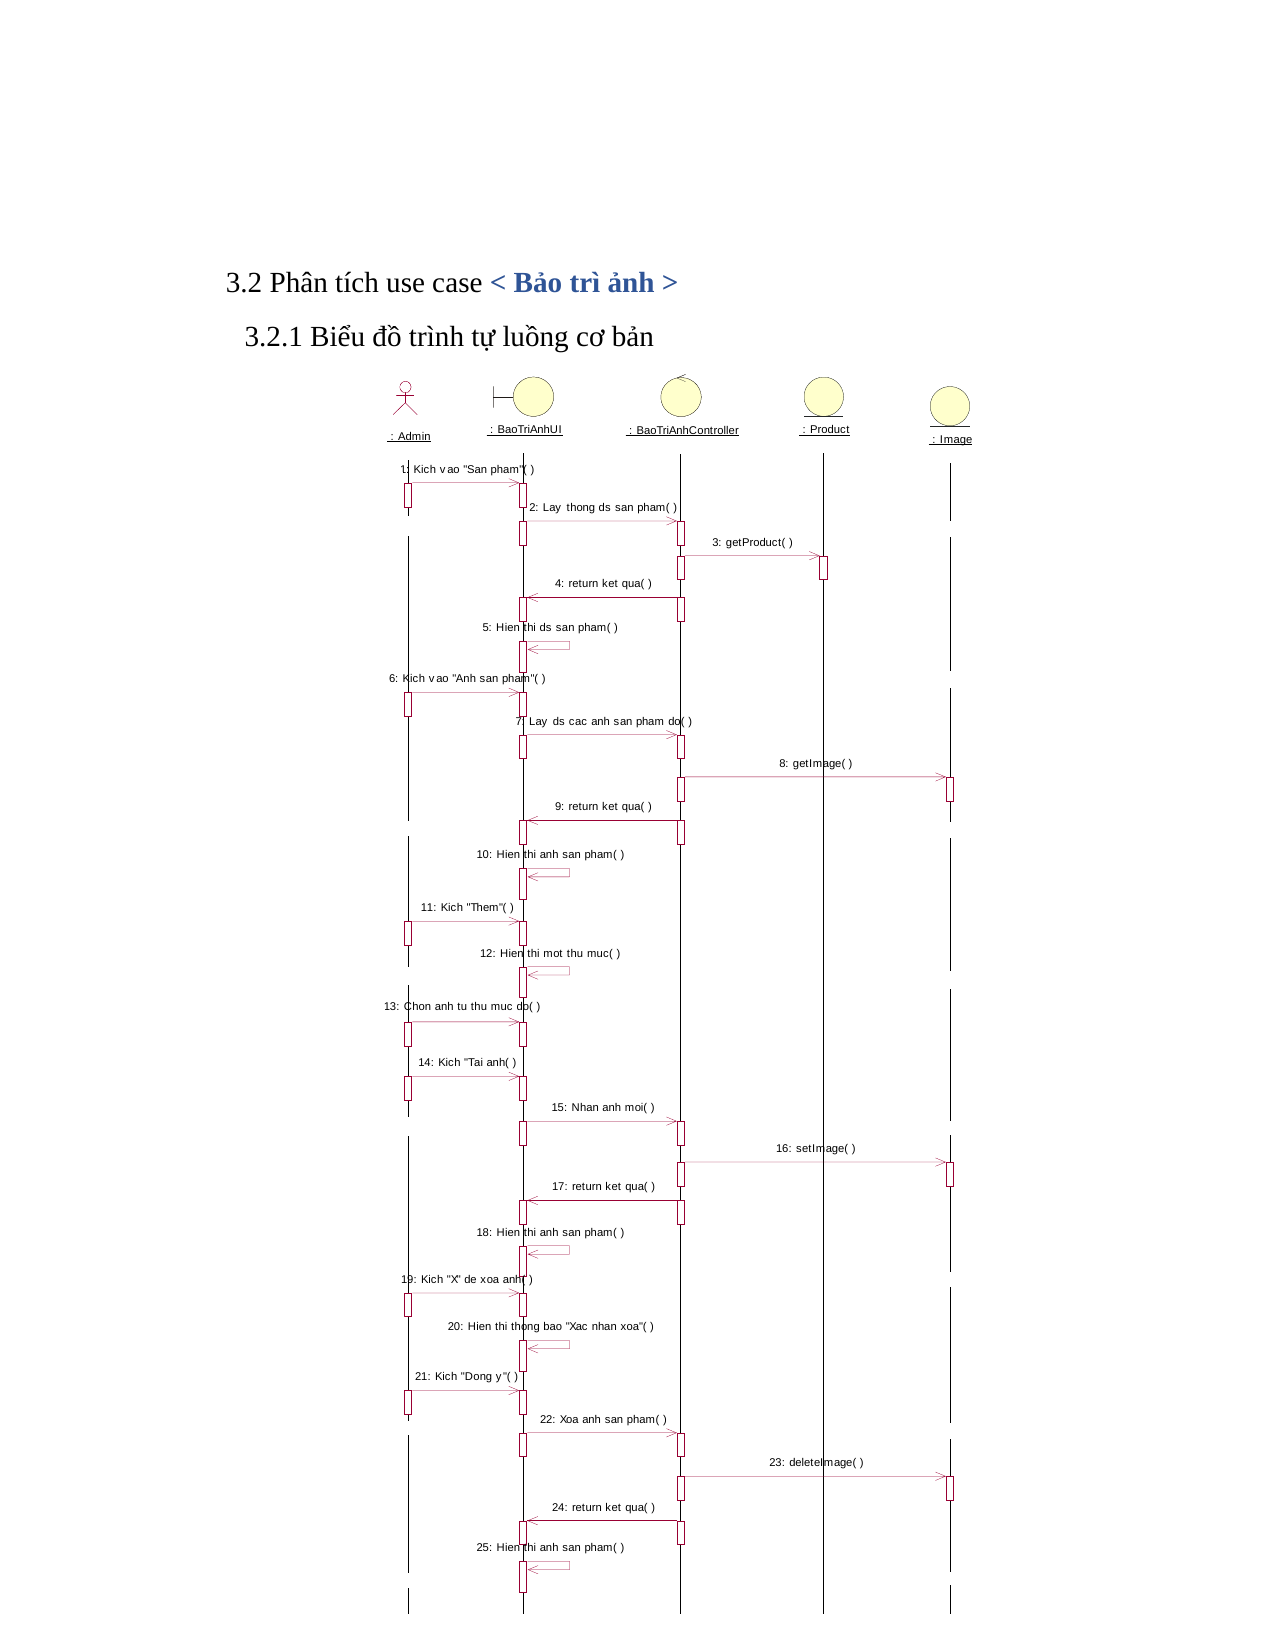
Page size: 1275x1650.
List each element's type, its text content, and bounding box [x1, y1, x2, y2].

subtitle 3.2 Phân tích use case < Bảo trì ảnh > [226, 265, 1157, 298]
subtitle 3.2.1 Biểu đồ trình tự luồng cơ bản [244, 319, 1157, 353]
